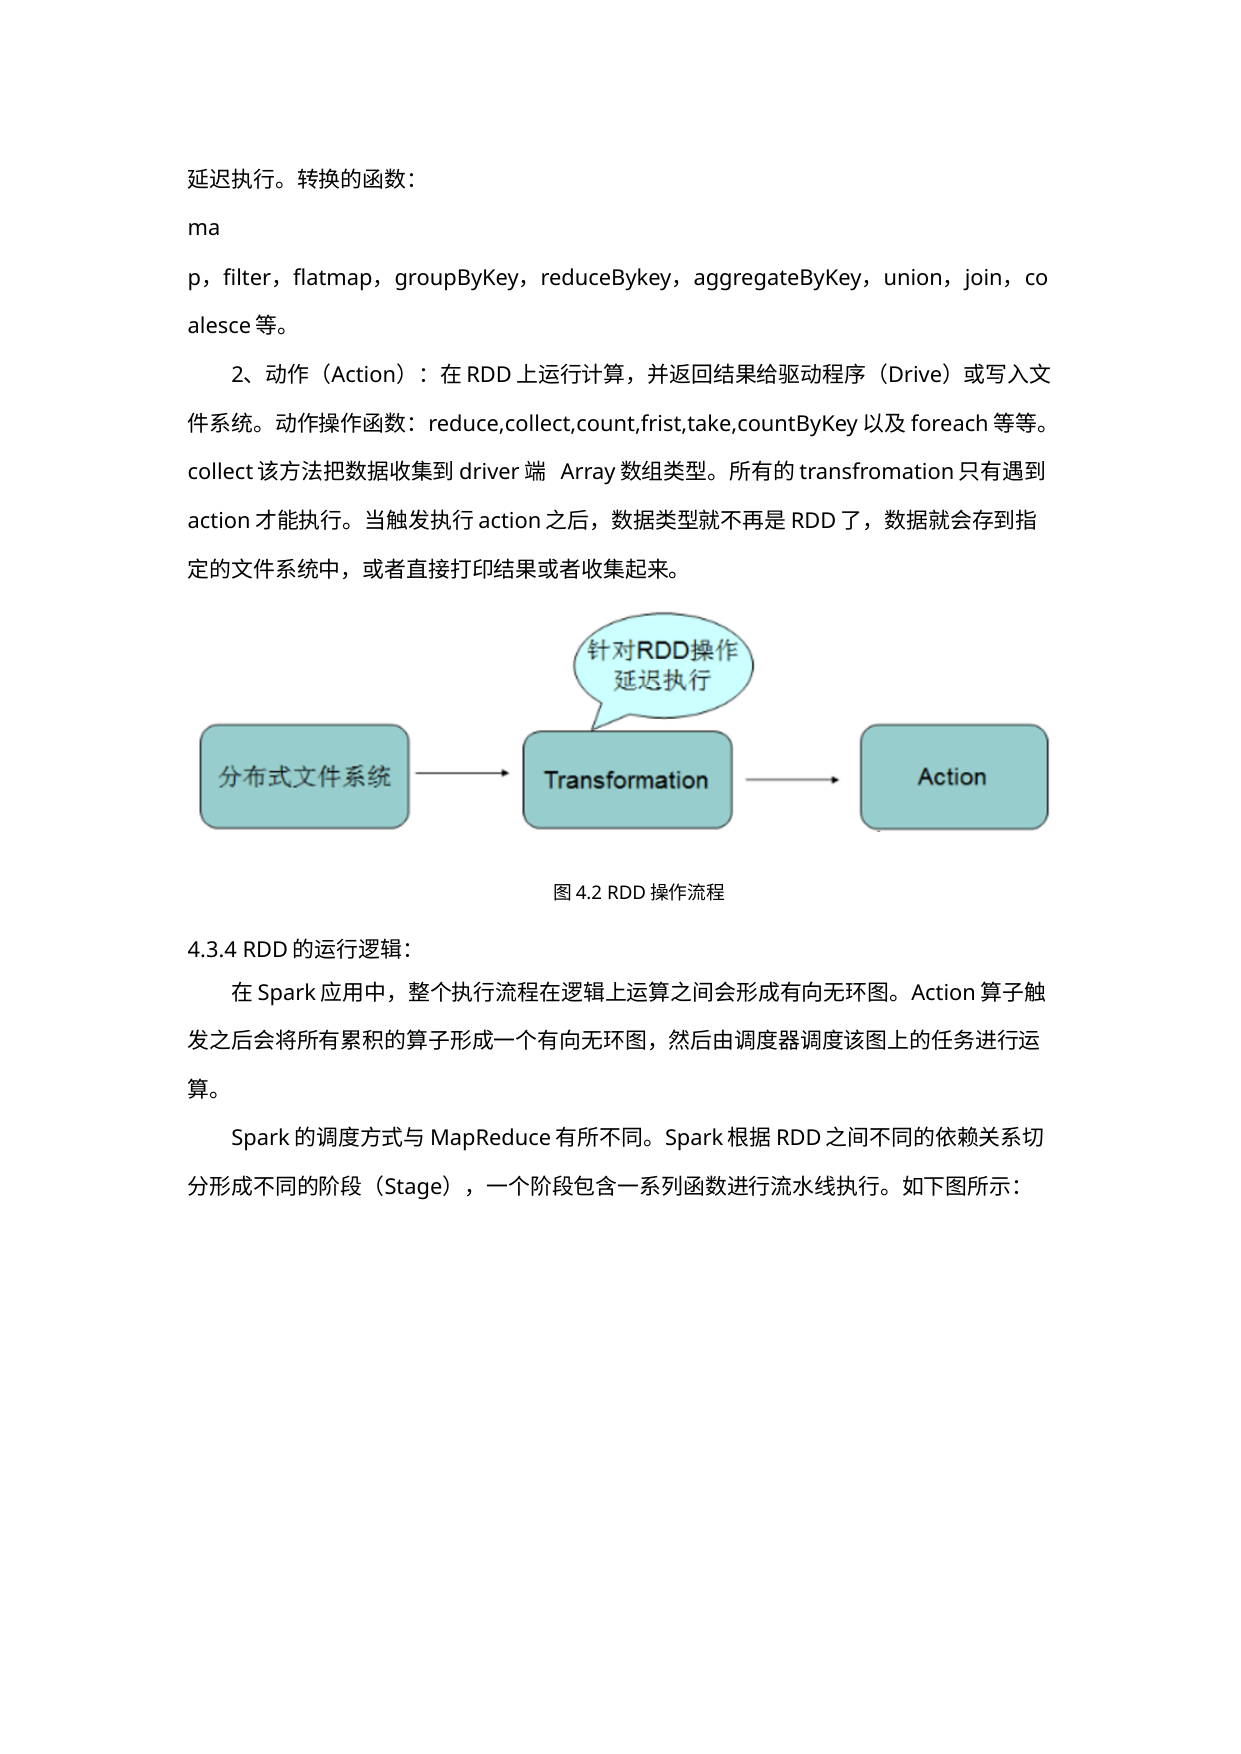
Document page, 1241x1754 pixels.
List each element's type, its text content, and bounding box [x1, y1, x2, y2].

subtitle 4.3.4 RDD的运行逻辑： [187, 931, 1053, 964]
text Spark的调度方式与MapReduce有所不同。Spark根据RDD之间不同的依赖关系切分形成不同的阶段（Stage），一个阶段包含一系列函数进行流水线执行。如下图所示： [187, 1120, 1053, 1201]
text 2、动作（Action）：在RDD上运行计算，并返回结果给驱动程序（Drive）或写入文件系统。动作操作函数：reduce,collect,count,frist,take,countByKey以及foreach等等。collect该方法把数据收集到driver端 Array数组类型。所有的transfromation只有遇到action才能执行。当触发执行action之后，数据类型就不再是RDD了，数据就会存到指定的文件系统中，或者直接打印结果或者收集起来。 [187, 357, 1053, 584]
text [187, 162, 1053, 341]
picture [188, 600, 1053, 832]
text 图4.2 RDD操作流程 [187, 875, 1053, 907]
text 在Spark应用中，整个执行流程在逻辑上运算之间会形成有向无环图。Action算子触发之后会将所有累积的算子形成一个有向无环图，然后由调度器调度该图上的任务进行运算。 [187, 974, 1053, 1104]
